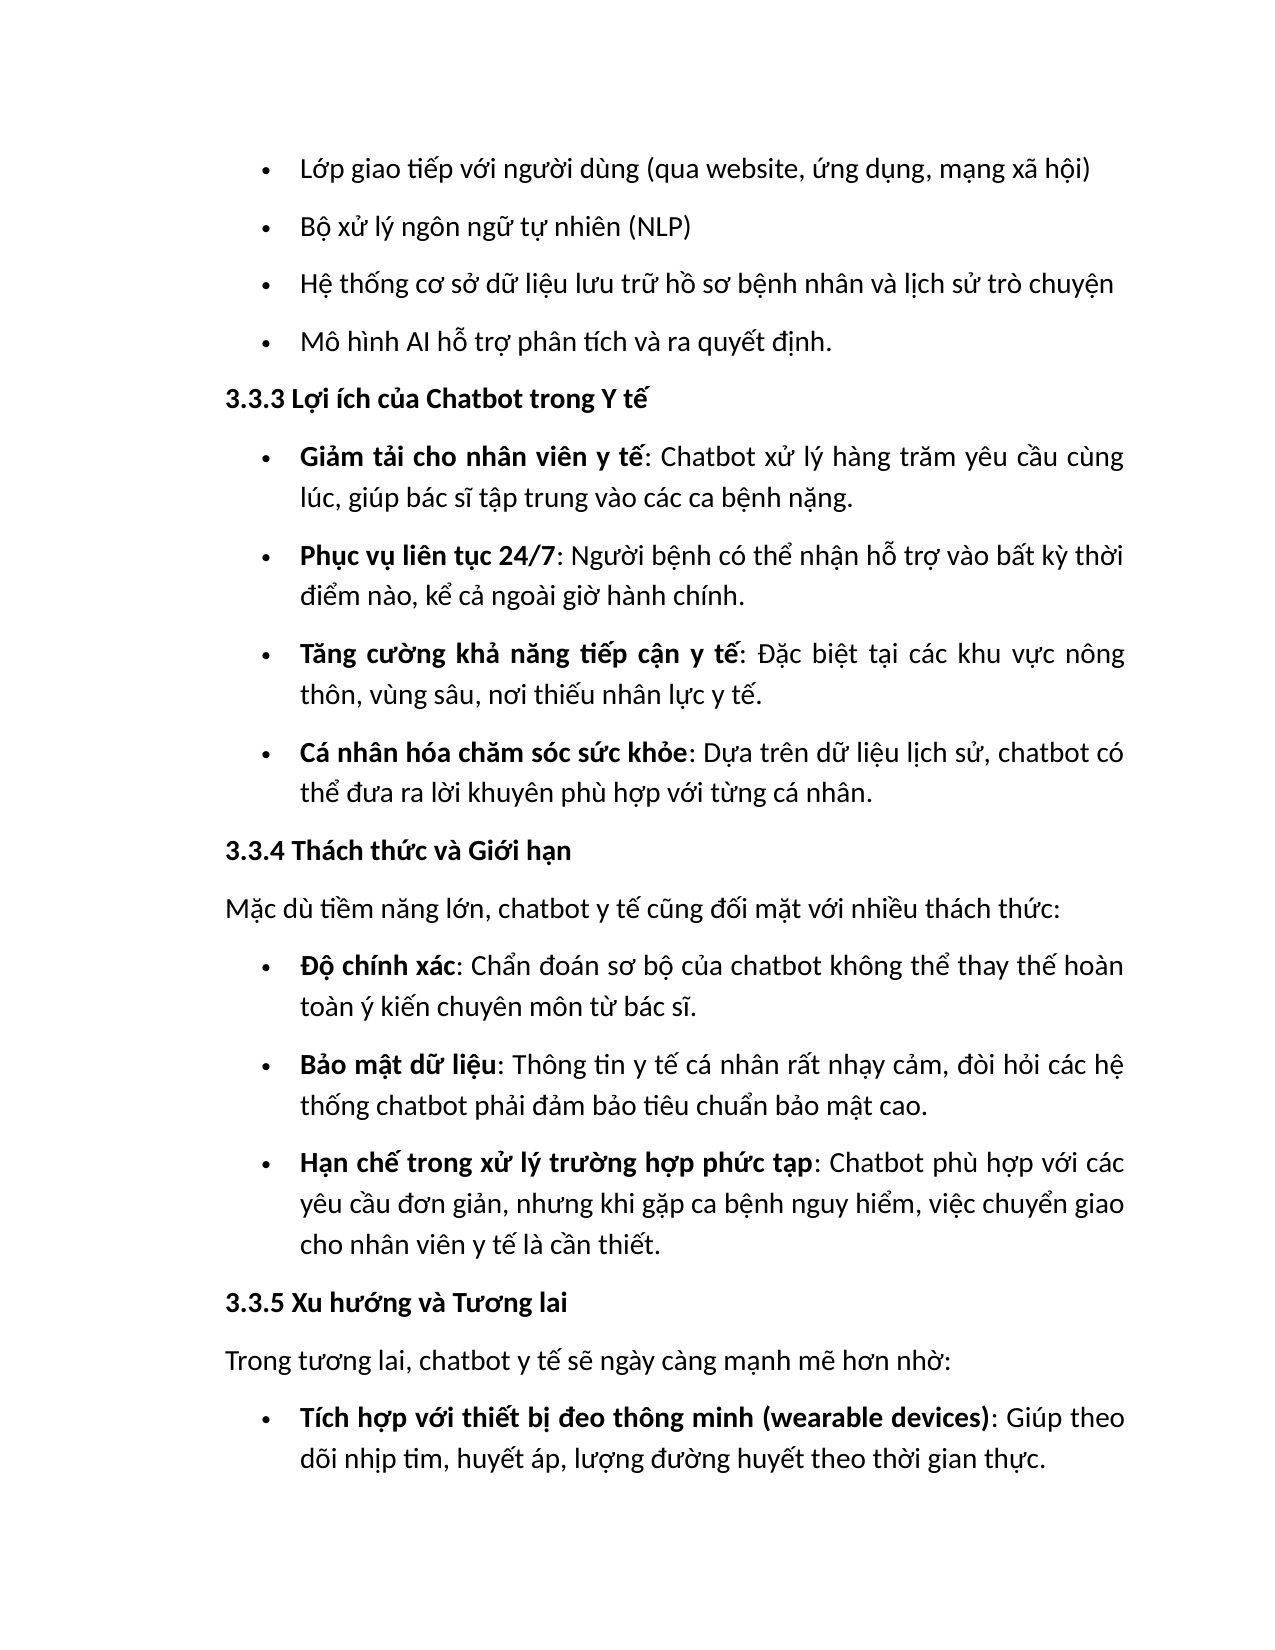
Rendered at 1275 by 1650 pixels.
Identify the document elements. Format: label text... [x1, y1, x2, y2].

text 3.3.3 Lợi ích của Chatbot trong Y tế [225, 380, 1125, 416]
text 3.3.5 Xu hướng và Tương lai [225, 1284, 1125, 1319]
list Hạn chế trong xử lý trường hợp phức tạp: Chatbot phù hợp với các yêu cầu đơn giản, nhưng khi gặp ca bệnh nguy hiểm, việc chuyển giao cho nhân viên y tế là cần thiết. [262, 1144, 1125, 1262]
list Hệ thống cơ sở dữ liệu lưu trữ hồ sơ bệnh nhân và lịch sử trò chuyện [262, 265, 1125, 301]
list Lớp giao tiếp với người dùng (qua website, ứng dụng, mạng xã hội) [262, 150, 1125, 186]
list Bộ xử lý ngôn ngữ tự nhiên (NLP) [262, 208, 1125, 243]
list Phục vụ liên tục 24/7: Người bệnh có thể nhận hỗ trợ vào bất kỳ thời điểm nào, kể cả ngoài giờ hành chính. [262, 537, 1125, 613]
text 3.3.4 Thách thức và Giới hạn [225, 832, 1125, 868]
list Giảm tải cho nhân viên y tế: Chatbot xử lý hàng trăm yêu cầu cùng lúc, giúp bác sĩ tập trung vào các ca bệnh nặng. [262, 438, 1125, 514]
text Trong tương lai, chatbot y tế sẽ ngày càng mạnh mẽ hơn nhờ: [225, 1342, 1125, 1377]
text Mặc dù tiềm năng lớn, chatbot y tế cũng đối mặt với nhiều thách thức: [225, 890, 1125, 925]
list Cá nhân hóa chăm sóc sức khỏe: Dựa trên dữ liệu lịch sử, chatbot có thể đưa ra lời khuyên phù hợp với từng cá nhân. [262, 734, 1125, 810]
list Mô hình AI hỗ trợ phân tích và ra quyết định. [262, 323, 1125, 358]
list Tích hợp với thiết bị đeo thông minh (wearable devices): Giúp theo dõi nhịp tim, huyết áp, lượng đường huyết theo thời gian thực. [262, 1399, 1125, 1476]
list Bảo mật dữ liệu: Thông tin y tế cá nhân rất nhạy cảm, đòi hỏi các hệ thống chatbot phải đảm bảo tiêu chuẩn bảo mật cao. [262, 1046, 1125, 1122]
list Tăng cường khả năng tiếp cận y tế: Đặc biệt tại các khu vực nông thôn, vùng sâu, nơi thiếu nhân lực y tế. [262, 635, 1125, 712]
list Độ chính xác: Chẩn đoán sơ bộ của chatbot không thể thay thế hoàn toàn ý kiến chuyên môn từ bác sĩ. [262, 947, 1125, 1024]
